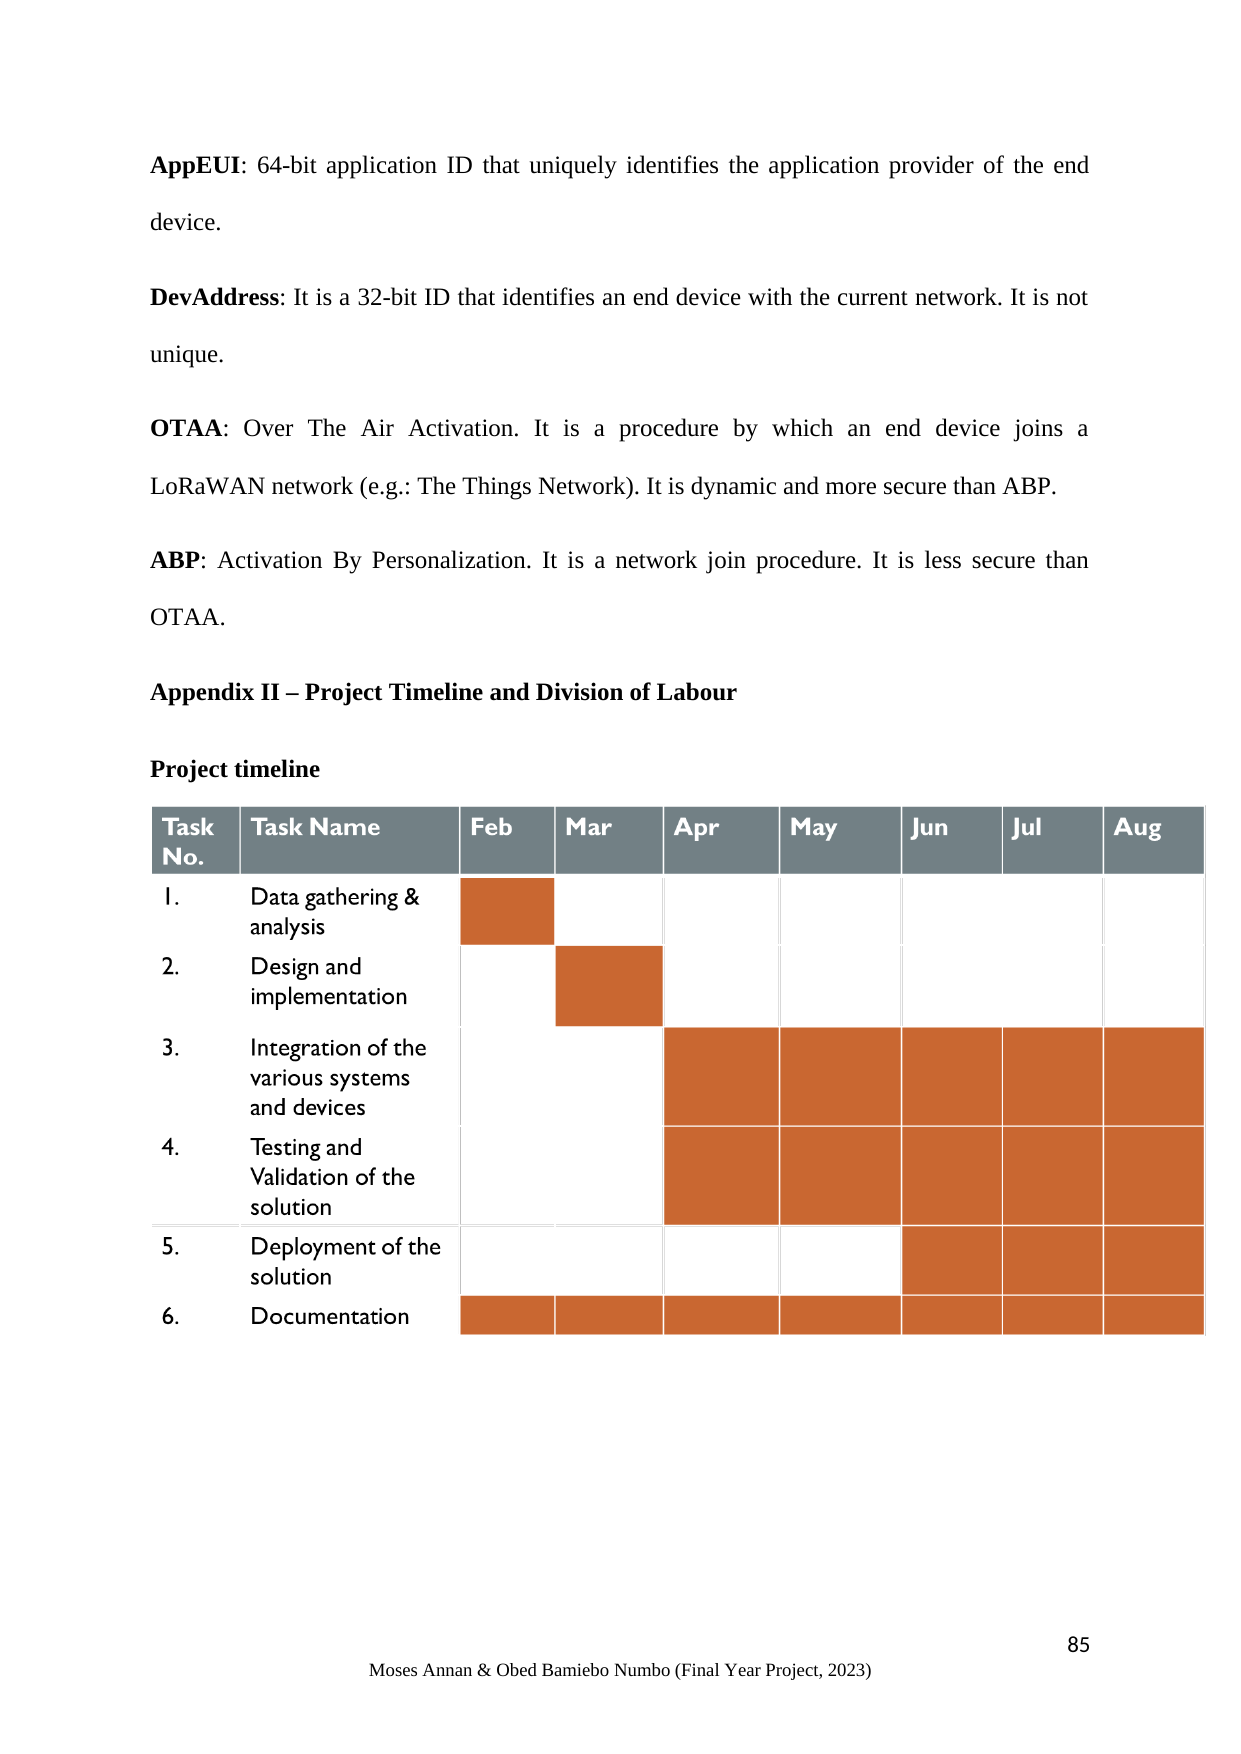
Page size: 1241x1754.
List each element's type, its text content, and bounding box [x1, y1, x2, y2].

text DevAddress: It is a 32-bit ID that identifies an end device with the current network. It is not unique. [150, 282, 1090, 368]
text OTAA: Over The Air Activation. It is a procedure by which an end device joins a LoRaWAN network (e.g.: The Things Network). It is dynamic and more secure than ABP. [150, 413, 1090, 499]
picture [150, 802, 1207, 1345]
text ABP: Activation By Personalization. It is a network join procedure. It is less secure than OTAA. [150, 545, 1090, 631]
text Project timeline [150, 754, 1090, 783]
text AppEUI: 64-bit application ID that uniquely identifies the application provider of the end device. [150, 150, 1090, 236]
subtitle Appendix II – Project Timeline and Division of Labour [150, 677, 1090, 705]
